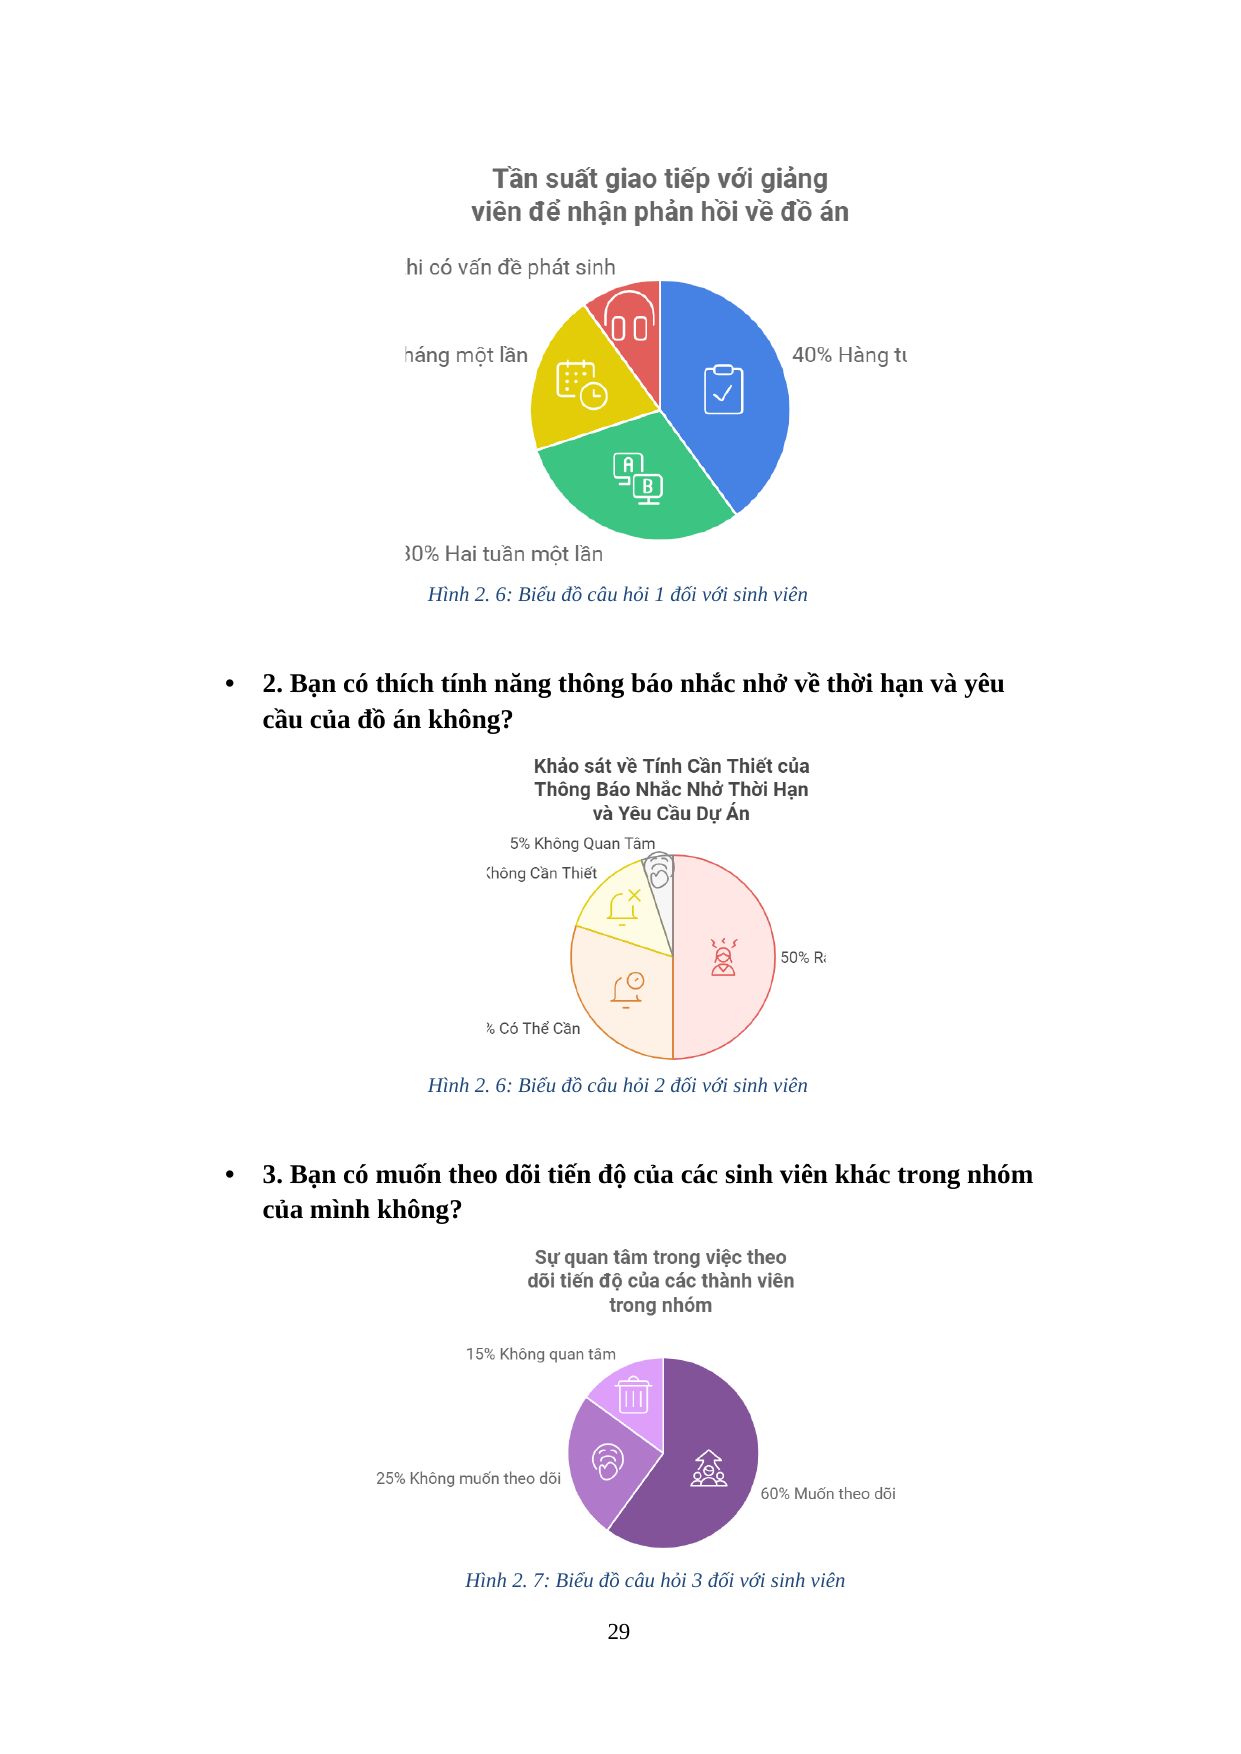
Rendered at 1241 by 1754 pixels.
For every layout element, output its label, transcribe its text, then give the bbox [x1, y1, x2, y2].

picture [363, 1233, 912, 1565]
picture [486, 742, 826, 1069]
list 3. Bạn có muốn theo dõi tiến độ của các sinh viên khác trong nhóm của mình không? [225, 1158, 1050, 1224]
text Hình 2. 7: Biểu đồ câu hỏi 3 đối với sinh viên [262, 1568, 1050, 1592]
list 2. Bạn có thích tính năng thông báo nhắc nhở về thời hạn và yêu cầu của đồ án không? [225, 667, 1050, 734]
picture [405, 150, 907, 579]
text Hình 2. 6: Biểu đồ câu hỏi 2 đối với sinh viên [187, 1073, 1050, 1097]
